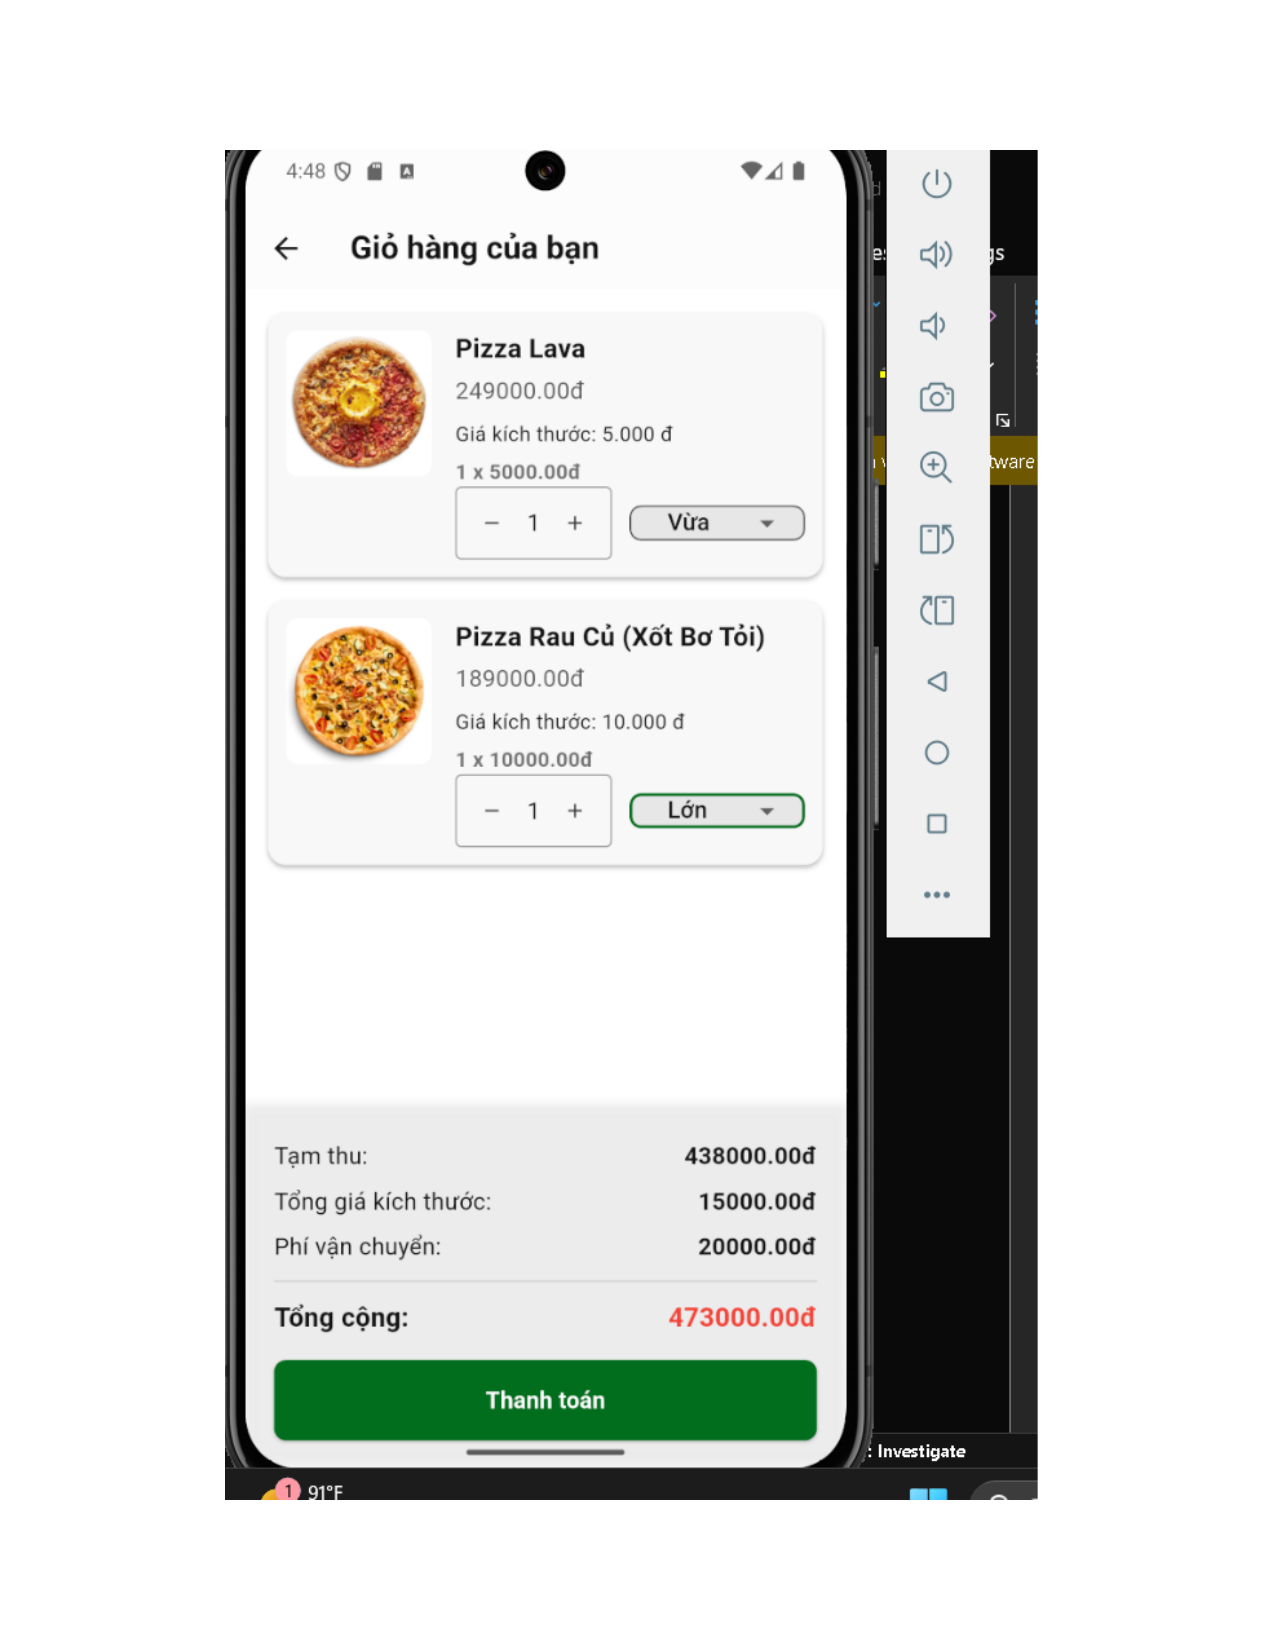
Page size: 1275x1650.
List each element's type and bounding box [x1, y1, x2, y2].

picture [225, 150, 1038, 1500]
